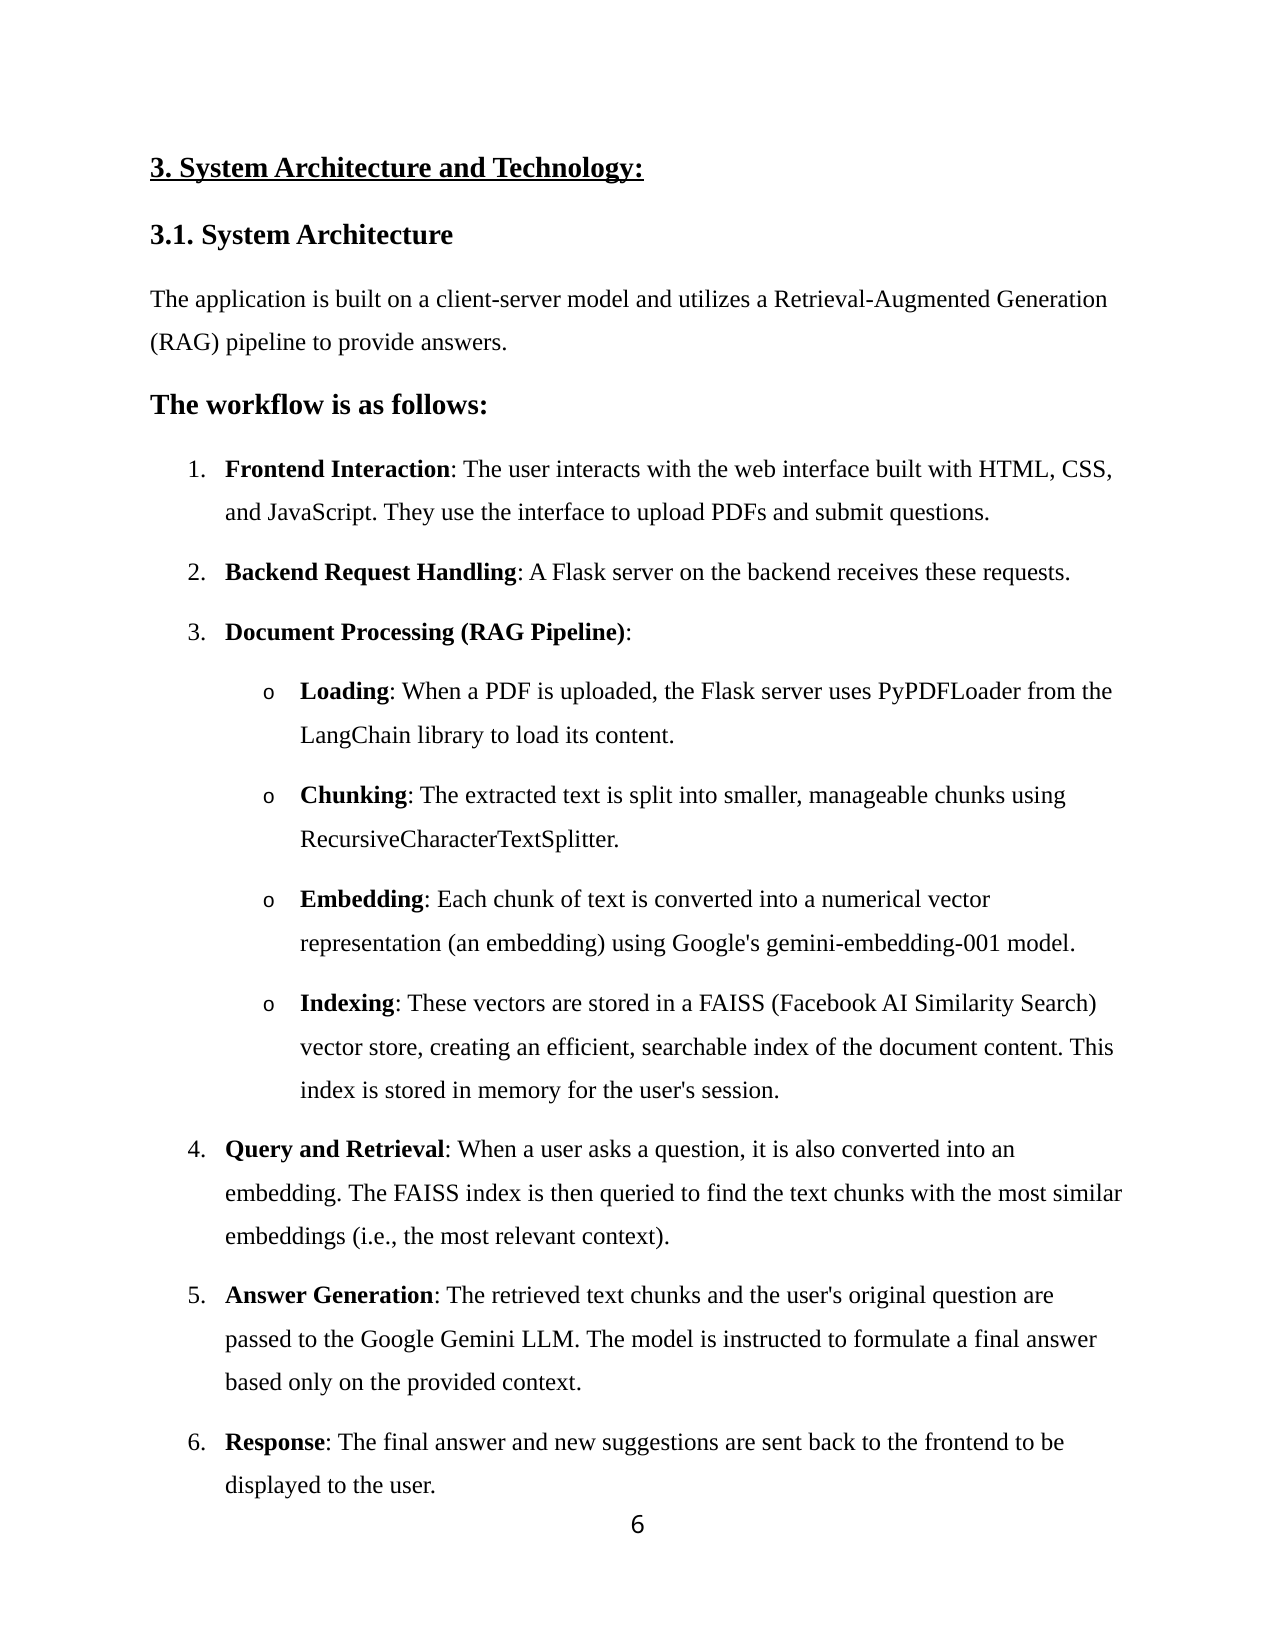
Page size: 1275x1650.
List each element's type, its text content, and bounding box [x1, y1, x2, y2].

list Answer Generation: The retrieved text chunks and the user's original question are passed to the Google Gemini LLM. The model is instructed to formulate a final answer based only on the provided context. [187, 1281, 1125, 1396]
list Response: The final answer and new suggestions are sent back to the frontend to be displayed to the user. [187, 1427, 1125, 1498]
list Frontend Interaction: The user interacts with the web interface built with HTML, CSS, and JavaScript. They use the interface to upload PDFs and submit questions. [187, 454, 1125, 526]
list Backend Request Handling: A Flask server on the backend receives these requests. [187, 557, 1125, 586]
text 3. System Architecture and Technology: [150, 150, 1125, 183]
list Query and Retrieval: When a user asks a question, it is also converted into an embedding. The FAISS index is then queried to find the text chunks with the most similar embeddings (i.e., the most relevant context). [187, 1134, 1125, 1249]
list Embedding: Each chunk of text is converted into a numerical vector representation (an embedding) using Google's gemini-embedding-001 model. [262, 884, 1125, 957]
list Chunking: The extracted text is split into smaller, manageable chunks using RecursiveCharacterTextSplitter. [262, 780, 1125, 853]
list Loading: When a PDF is uploaded, the Flask server uses PyPDFLoader from the LangChain library to load its content. [262, 676, 1125, 749]
list Indexing: These vectors are stored in a FAISS (Facebook AI Similarity Search) vector store, creating an efficient, searchable index of the document content. This index is stored in memory for the user's session. [262, 988, 1125, 1103]
text The workflow is as follows: [150, 387, 1125, 420]
text 3.1. System Architecture [150, 217, 1125, 251]
list Document Processing (RAG Pipeline): [187, 617, 1125, 645]
text The application is built on a client-server model and utilizes a Retrieval-Augmented Generation (RAG) pipeline to provide answers. [150, 284, 1125, 356]
